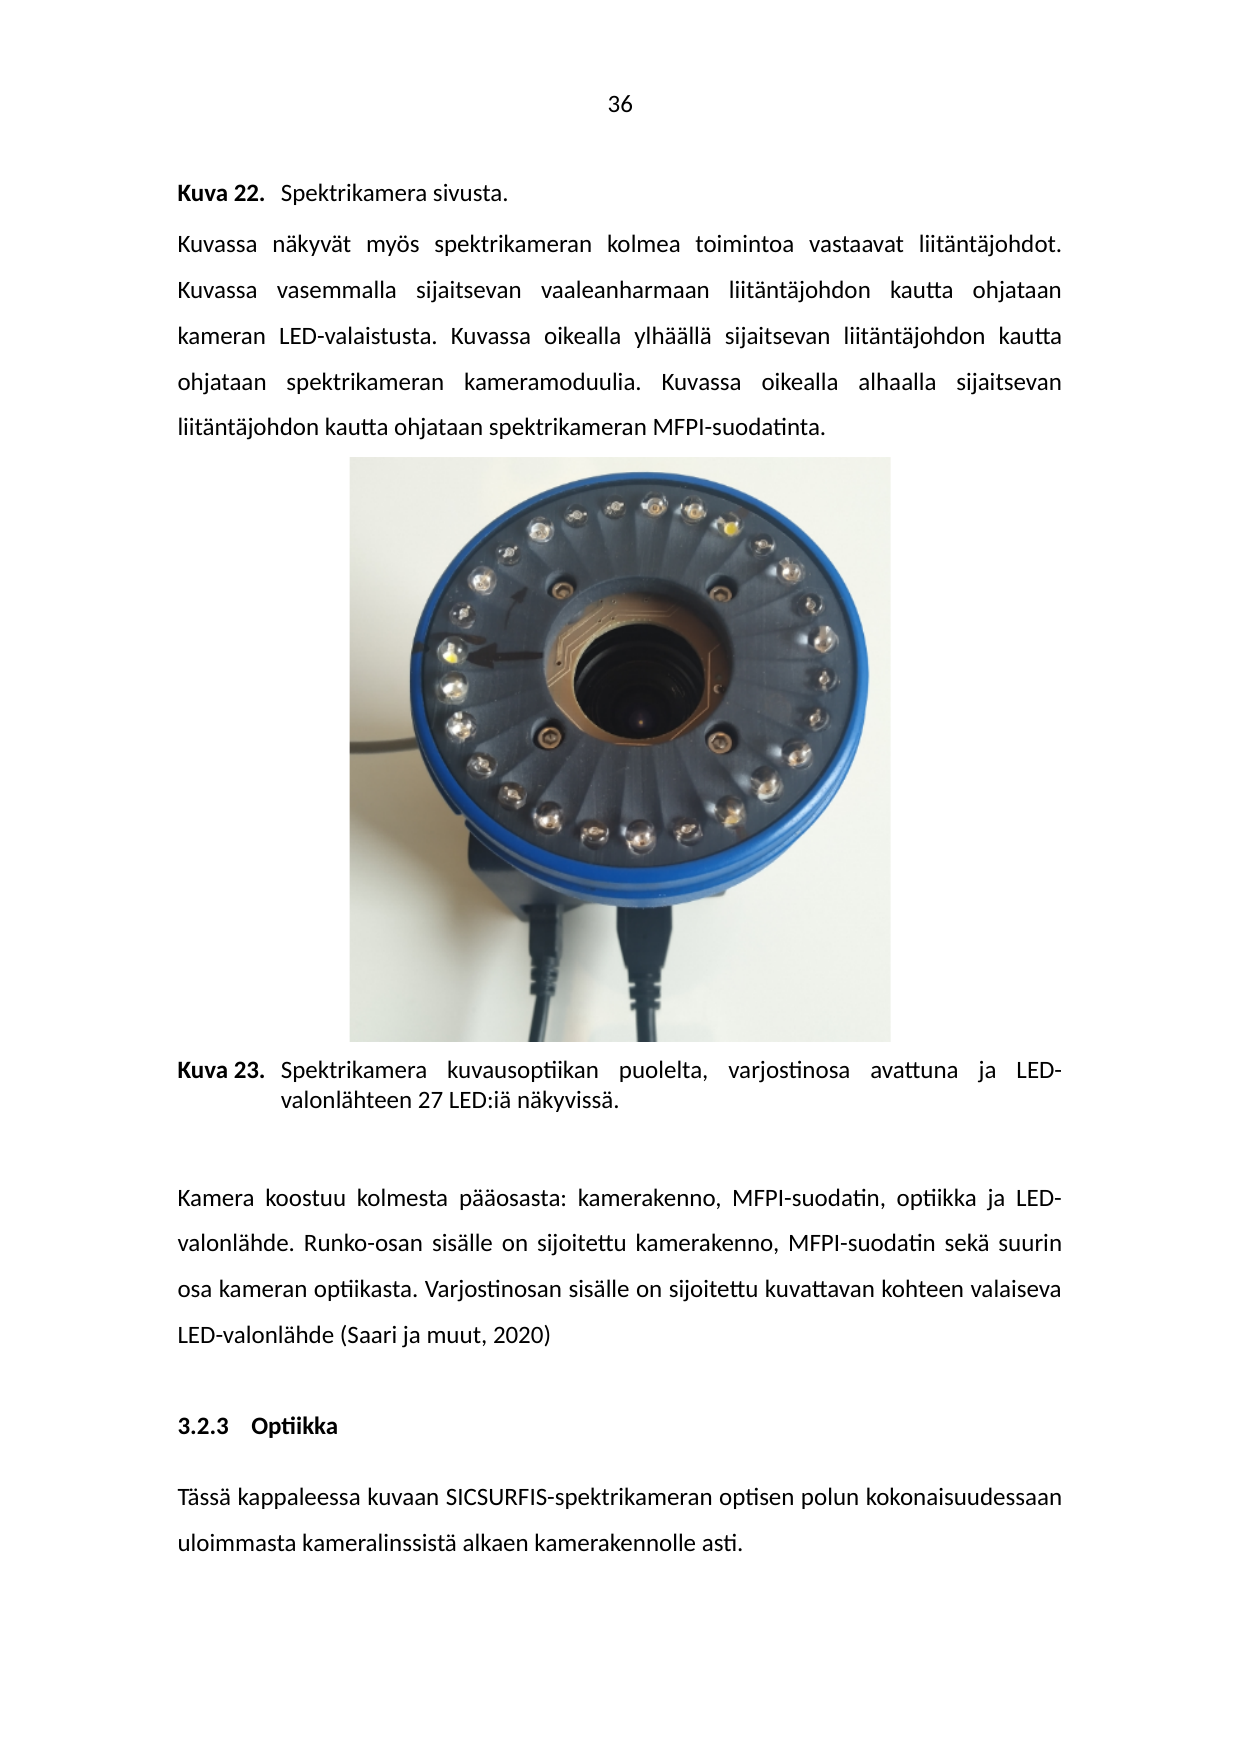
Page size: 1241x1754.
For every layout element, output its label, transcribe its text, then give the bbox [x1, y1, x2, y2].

text Kuva 22. Spektrikamera sivusta. [177, 177, 1063, 208]
subtitle Optiikka [177, 1410, 1063, 1441]
text Kamera koostuu kolmesta pääosasta: kamerakenno, MFPI-suodatin, optiikka ja LED-valonlähde. Runko-osan sisälle on sijoitettu kamerakenno, MFPI-suodatin sekä suurin osa kameran optiikasta. Varjostinosan sisälle on sijoitettu kuvattavan kohteen valaiseva LED-valonlähde (Saari ja muut, 2020) [177, 1182, 1063, 1349]
text Kuva 23. Spektrikamera kuvausoptiikan puolelta, varjostinosa avattuna ja LED-valonlähteen 27 LED:iä näkyvissä. [177, 1054, 1063, 1115]
text Tässä kappaleessa kuvaan SICSURFIS-spektrikameran optisen polun kokonaisuudessaan uloimmasta kameralinssistä alkaen kamerakennolle asti. [177, 1481, 1063, 1557]
text Kuvassa näkyvät myös spektrikameran kolmea toimintoa vastaavat liitäntäjohdot. Kuvassa vasemmalla sijaitsevan vaaleanharmaan liitäntäjohdon kautta ohjataan kameran LED-valaistusta. Kuvassa oikealla ylhäällä sijaitsevan liitäntäjohdon kautta ohjataan spektrikameran kameramoduulia. Kuvassa oikealla alhaalla sijaitsevan liitäntäjohdon kautta ohjataan spektrikameran MFPI-suodatinta. [177, 228, 1063, 442]
picture [349, 457, 891, 1042]
